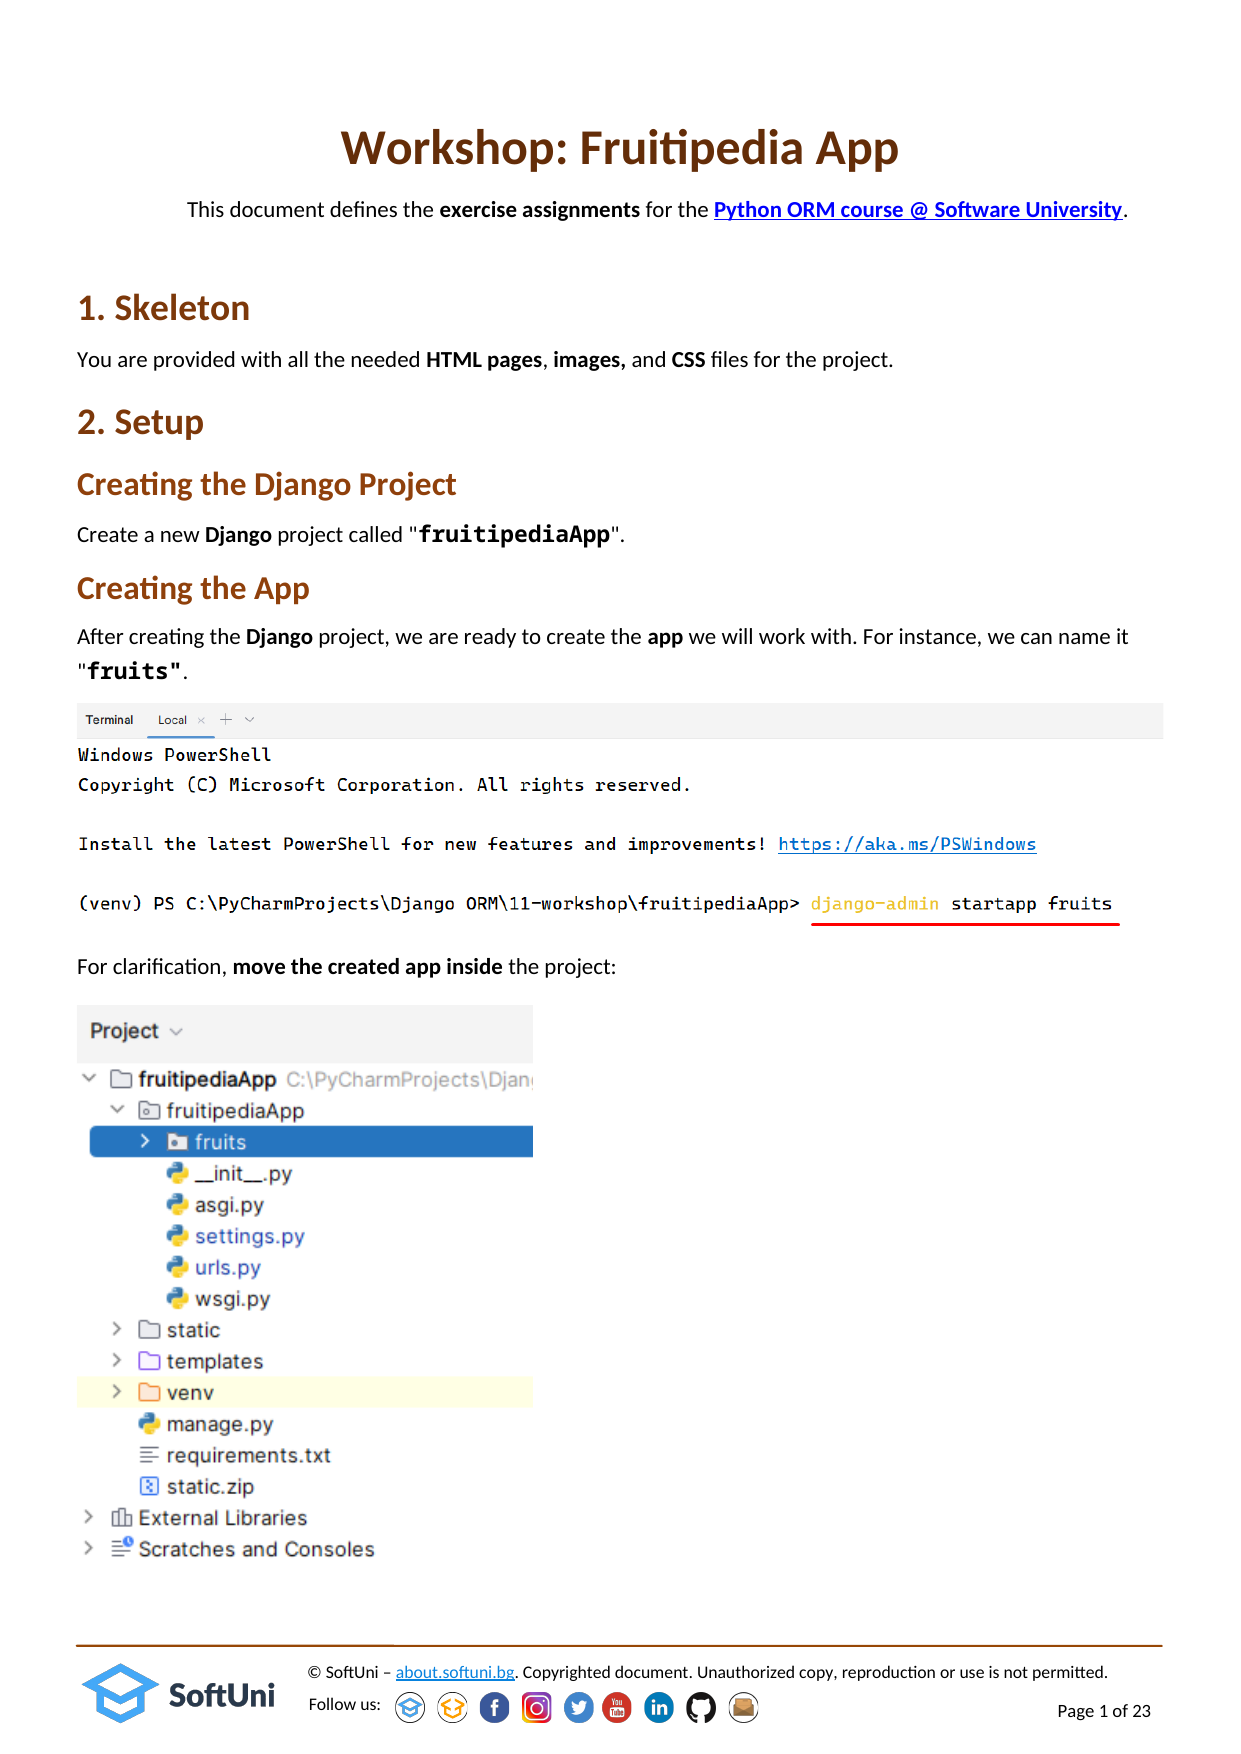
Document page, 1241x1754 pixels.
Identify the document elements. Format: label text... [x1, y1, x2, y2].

text For clarification, move the created app inside the project: [77, 952, 1163, 980]
picture [522, 1692, 552, 1723]
subtitle Workshop: Fruitipedia App [77, 116, 1163, 177]
picture [76, 703, 1164, 936]
text After creating the Django project, we are ready to create the app we will work with. For instance, we can name it "fruits". [77, 622, 1163, 686]
picture [75, 1658, 281, 1729]
picture [437, 1692, 468, 1723]
picture [395, 1692, 425, 1723]
picture [665, 1714, 674, 1723]
text You are provided with all the needed HTML pages, images, and CSS files for the project. [77, 345, 1163, 373]
picture [644, 1714, 653, 1723]
subtitle Creating the App [77, 567, 1163, 608]
subtitle Setup [77, 398, 1163, 444]
picture [728, 1692, 759, 1723]
subtitle Creating the Django Project [77, 463, 1163, 504]
text Create a new Django project called "fruitipediaApp". [77, 518, 1163, 550]
picture [564, 1692, 594, 1723]
text This document defines the exercise assignments for the Python ORM course @ Software University. [77, 195, 1163, 223]
picture [686, 1692, 716, 1723]
picture [602, 1692, 632, 1723]
picture [658, 1705, 667, 1714]
picture [644, 1692, 653, 1701]
picture [479, 1692, 510, 1723]
picture [76, 1005, 533, 1577]
subtitle Skeleton [77, 284, 1163, 330]
picture [665, 1692, 674, 1701]
